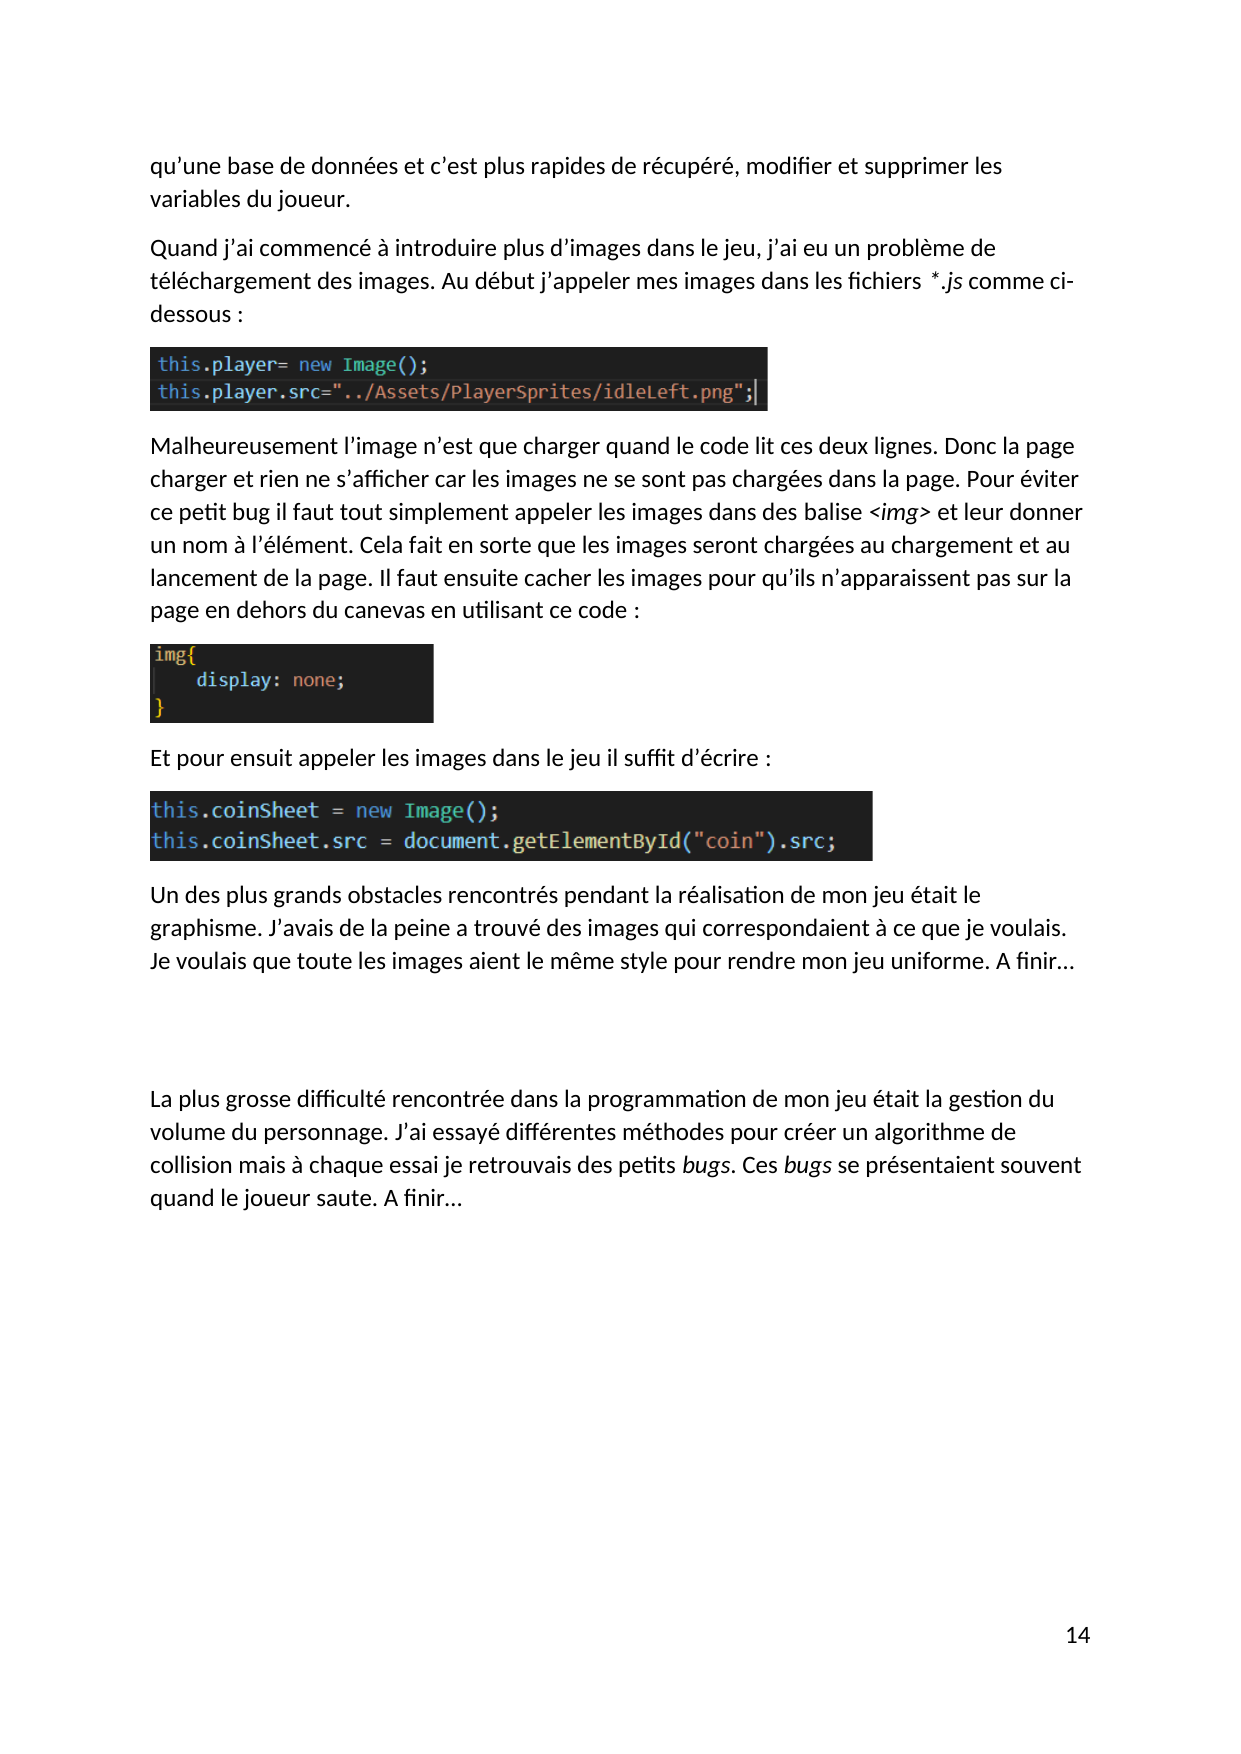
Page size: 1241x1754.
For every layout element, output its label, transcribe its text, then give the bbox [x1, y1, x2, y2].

text Et pour ensuit appeler les images dans le jeu il suffit d’écrire : [150, 742, 1090, 773]
text Malheureusement l’image n’est que charger quand le code lit ces deux lignes. Donc la page charger et rien ne s’afficher car les images ne se sont pas chargées dans la page. Pour éviter ce petit bug il faut tout simplement appeler les images dans des balise <img> et leur donner un nom à l’élément. Cela fait en sorte que les images seront chargées au chargement et au lancement de la page. Il faut ensuite cacher les images pour qu’ils n’apparaissent pas sur la page en dehors du canevas en utilisant ce code : [150, 430, 1090, 625]
text Quand j’ai commencé à introduire plus d’images dans le jeu, j’ai eu un problème de téléchargement des images. Au début j’appeler mes images dans les fichiers *.js comme ci-dessous : [150, 232, 1090, 329]
picture [150, 791, 873, 861]
text Un des plus grands obstacles rencontrés pendant la réalisation de mon jeu était le graphisme. J’avais de la peine a trouvé des images qui correspondaient à ce que je voulais. Je voulais que toute les images aient le même style pour rendre mon jeu uniforme. A finir… [150, 879, 1090, 976]
picture [150, 347, 768, 411]
text La plus grosse difficulté rencontrée dans la programmation de mon jeu était la gestion du volume du personnage. J’ai essayé différentes méthodes pour créer un algorithme de collision mais à chaque essai je retrouvais des petits bugs. Ces bugs se présentaient souvent quand le joueur saute. A finir… [150, 1083, 1090, 1212]
picture [150, 644, 434, 723]
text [150, 150, 1090, 213]
